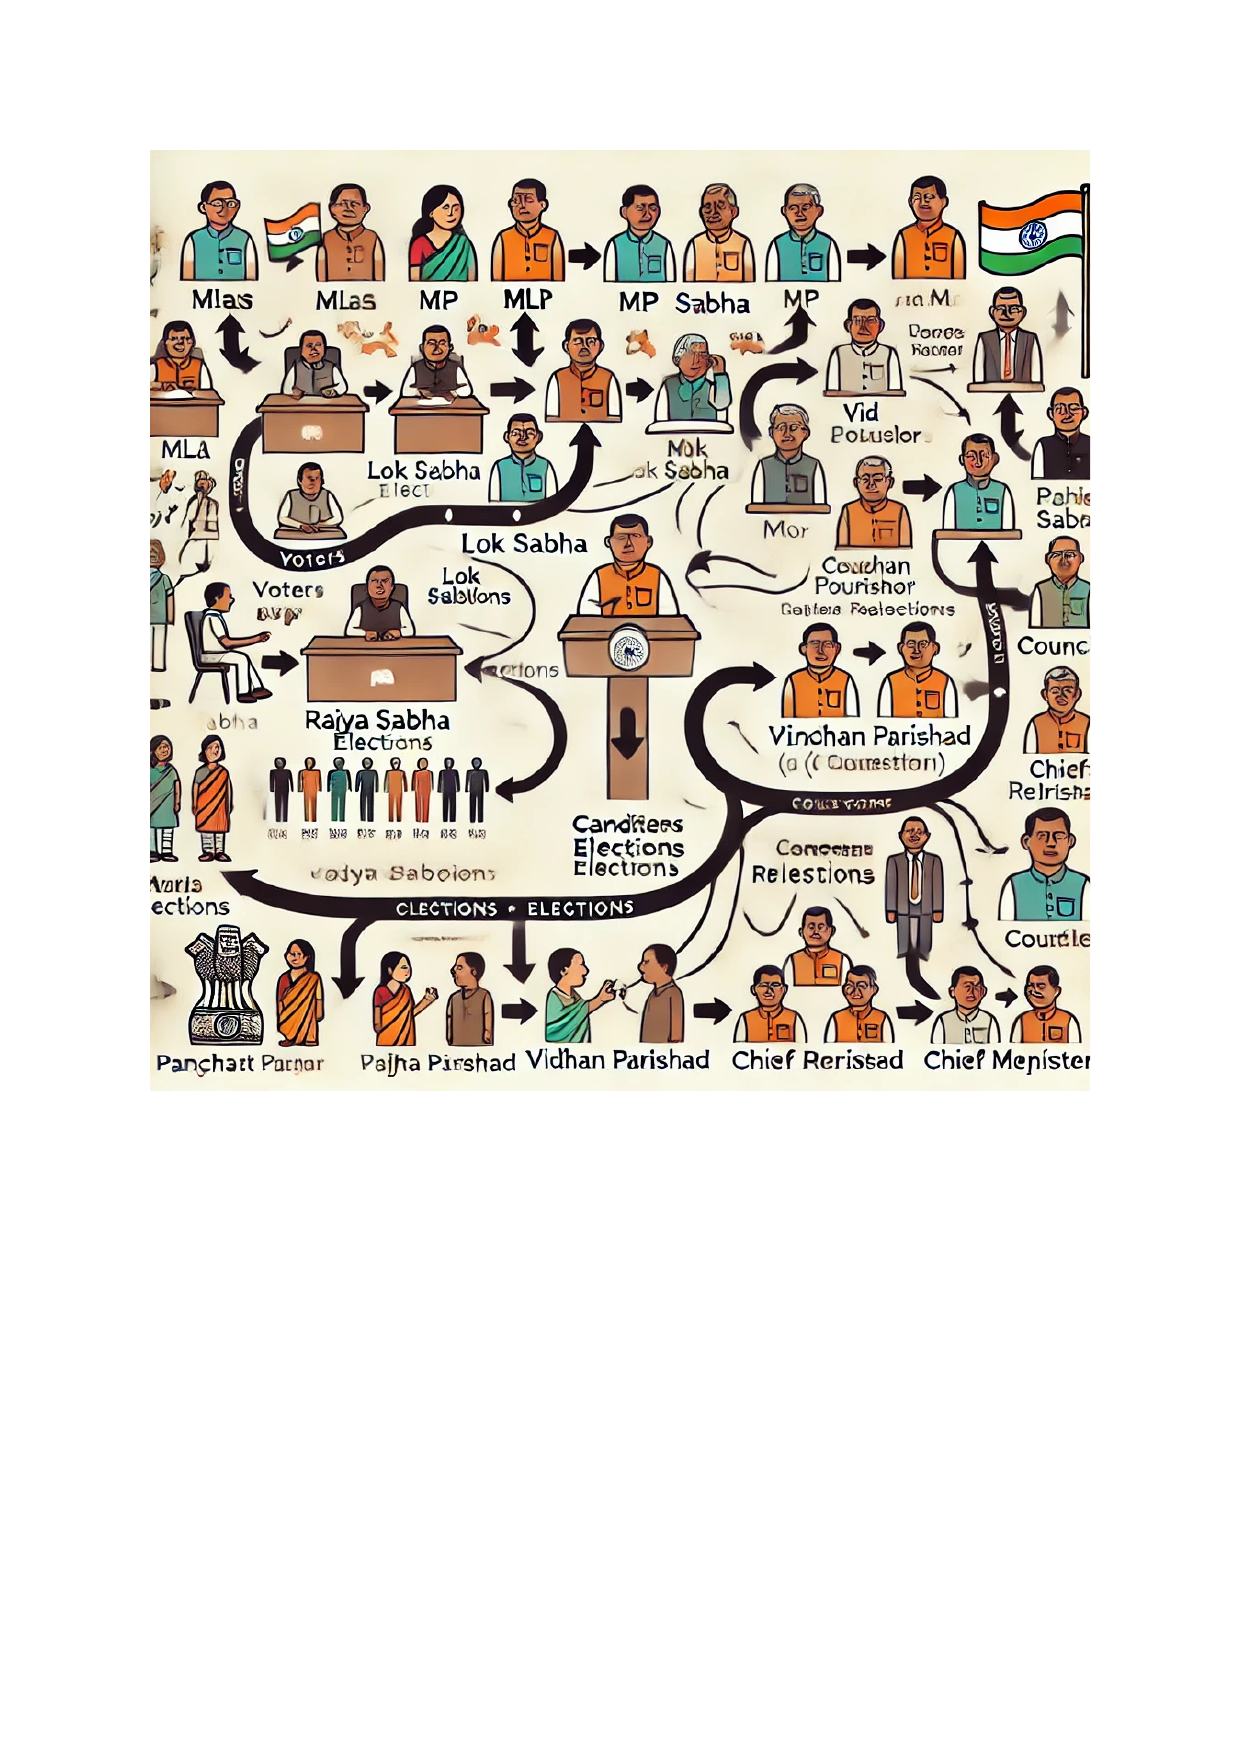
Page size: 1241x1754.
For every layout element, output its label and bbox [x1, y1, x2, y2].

picture [150, 150, 1091, 1091]
